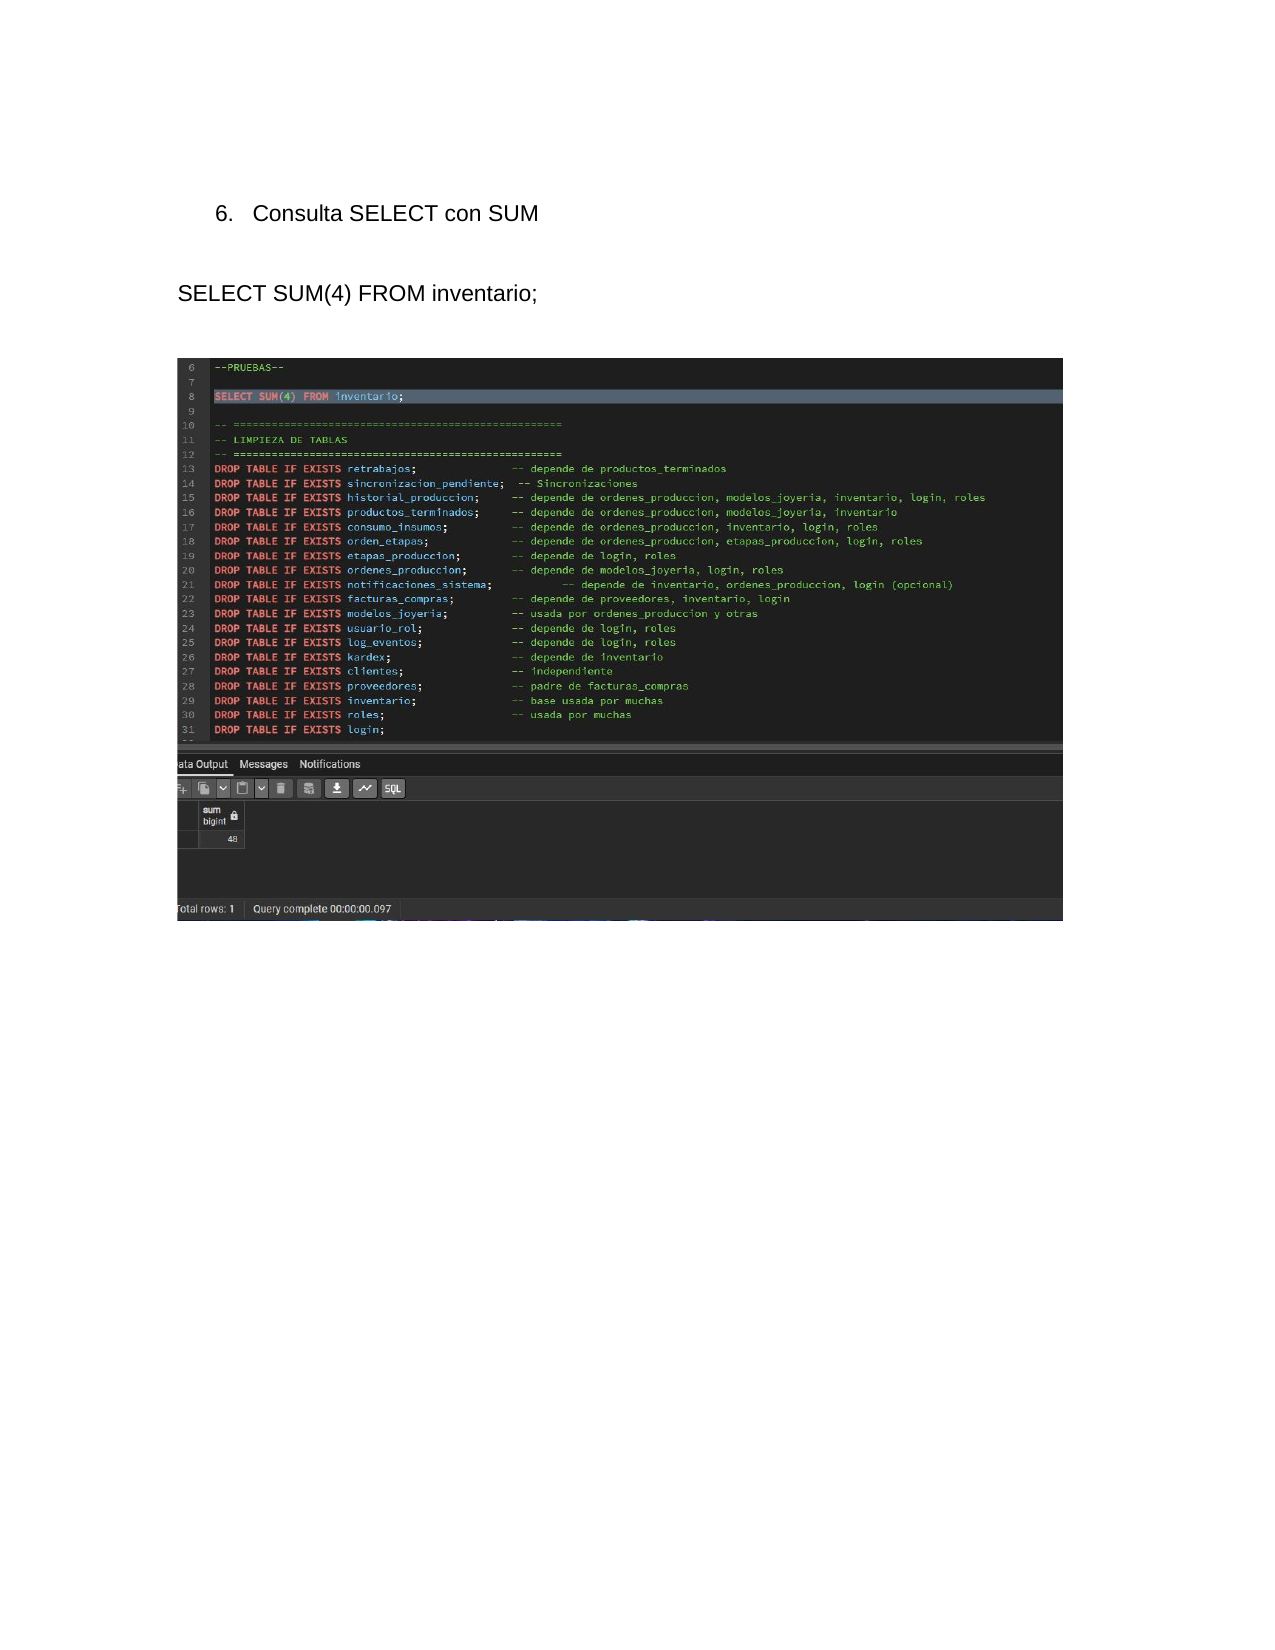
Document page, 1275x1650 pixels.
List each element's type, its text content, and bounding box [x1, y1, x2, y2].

list Consulta SELECT con SUM [215, 200, 1098, 227]
text SELECT SUM(4) FROM inventario; [177, 279, 1098, 306]
picture [177, 358, 1063, 921]
